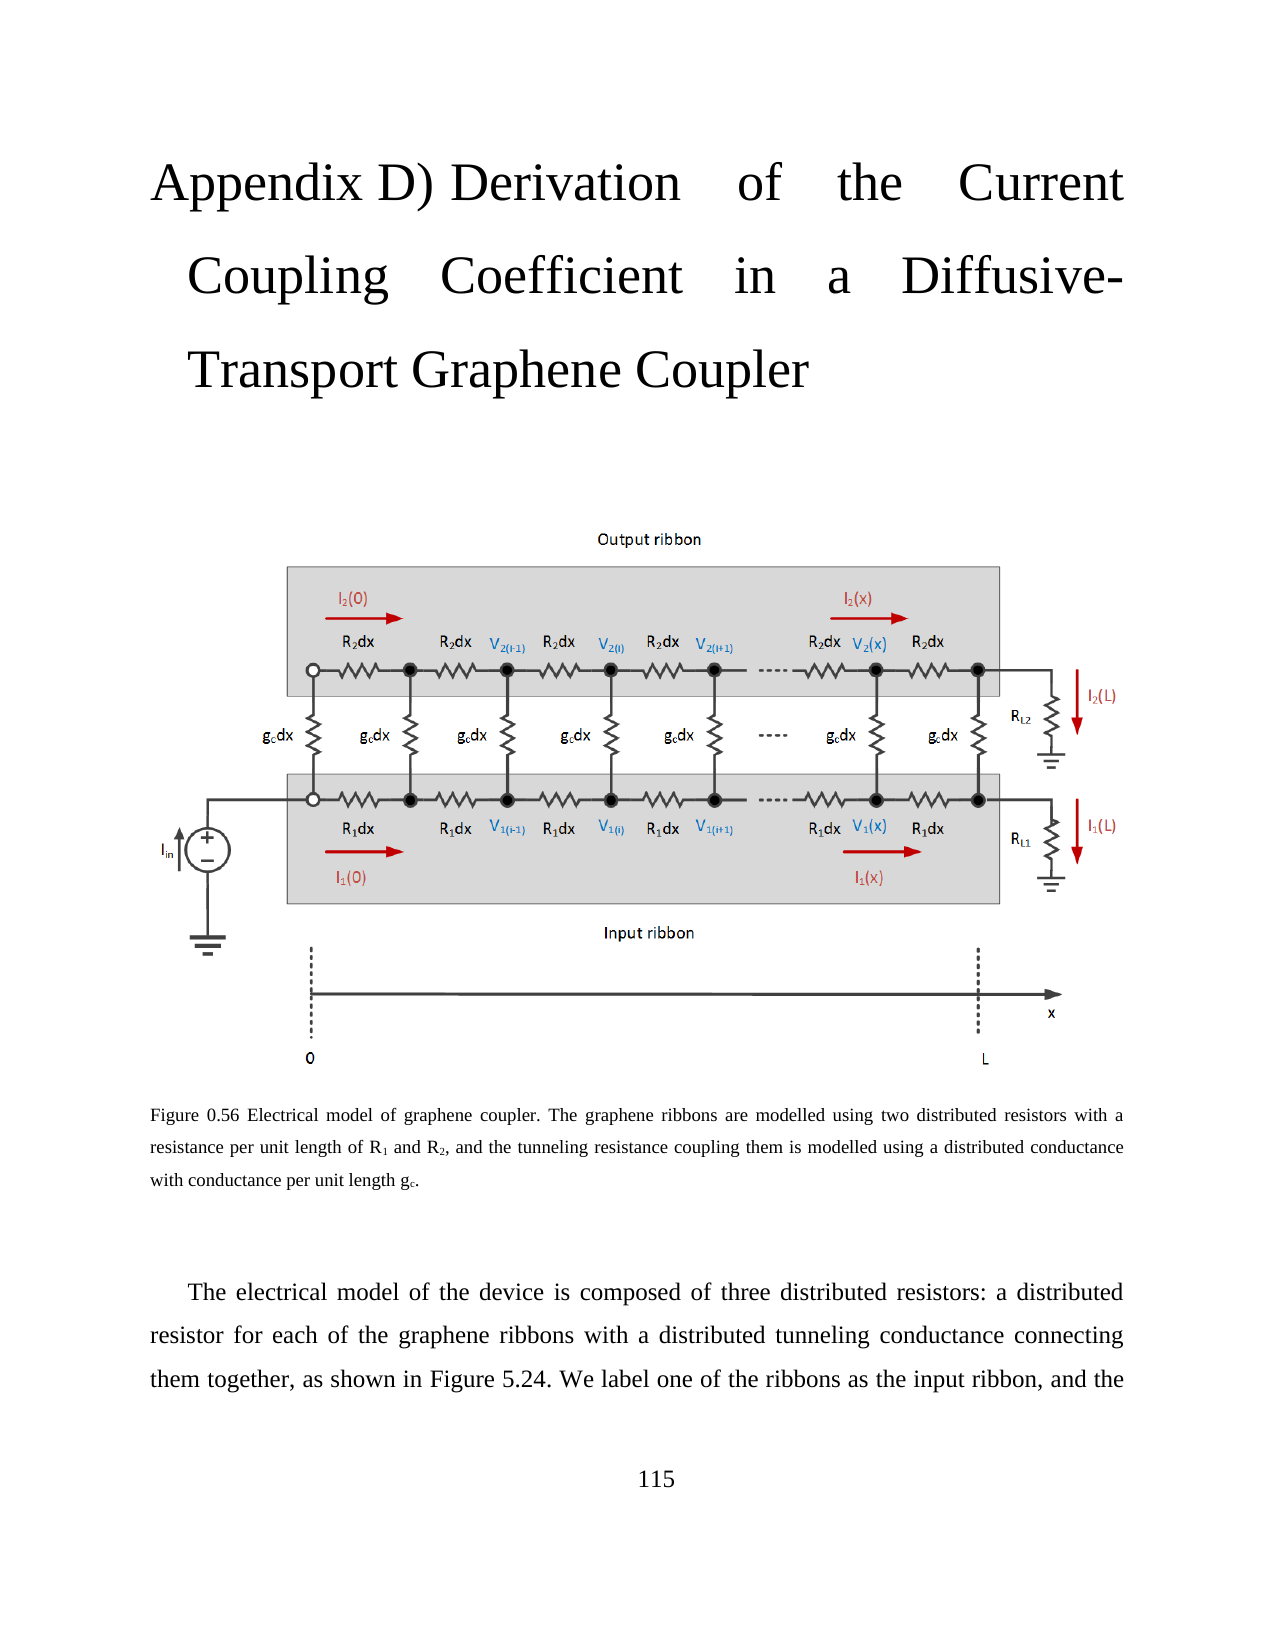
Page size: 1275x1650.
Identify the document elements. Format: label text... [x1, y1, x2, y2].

text Figure ‎0.15 Electrical model of graphene coupler. The graphene ribbons are modelled using two distributed resistors with a resistance per unit length of R1 and R2, and the tunneling resistance coupling them is modelled using a distributed conductance with conductance per unit length gc. [150, 1104, 1125, 1190]
picture [150, 523, 1125, 1078]
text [150, 1277, 1125, 1392]
subtitle Derivation of the Current Coupling Coefficient in a Diffusive-Transport Graphene Coupler [150, 150, 1125, 399]
